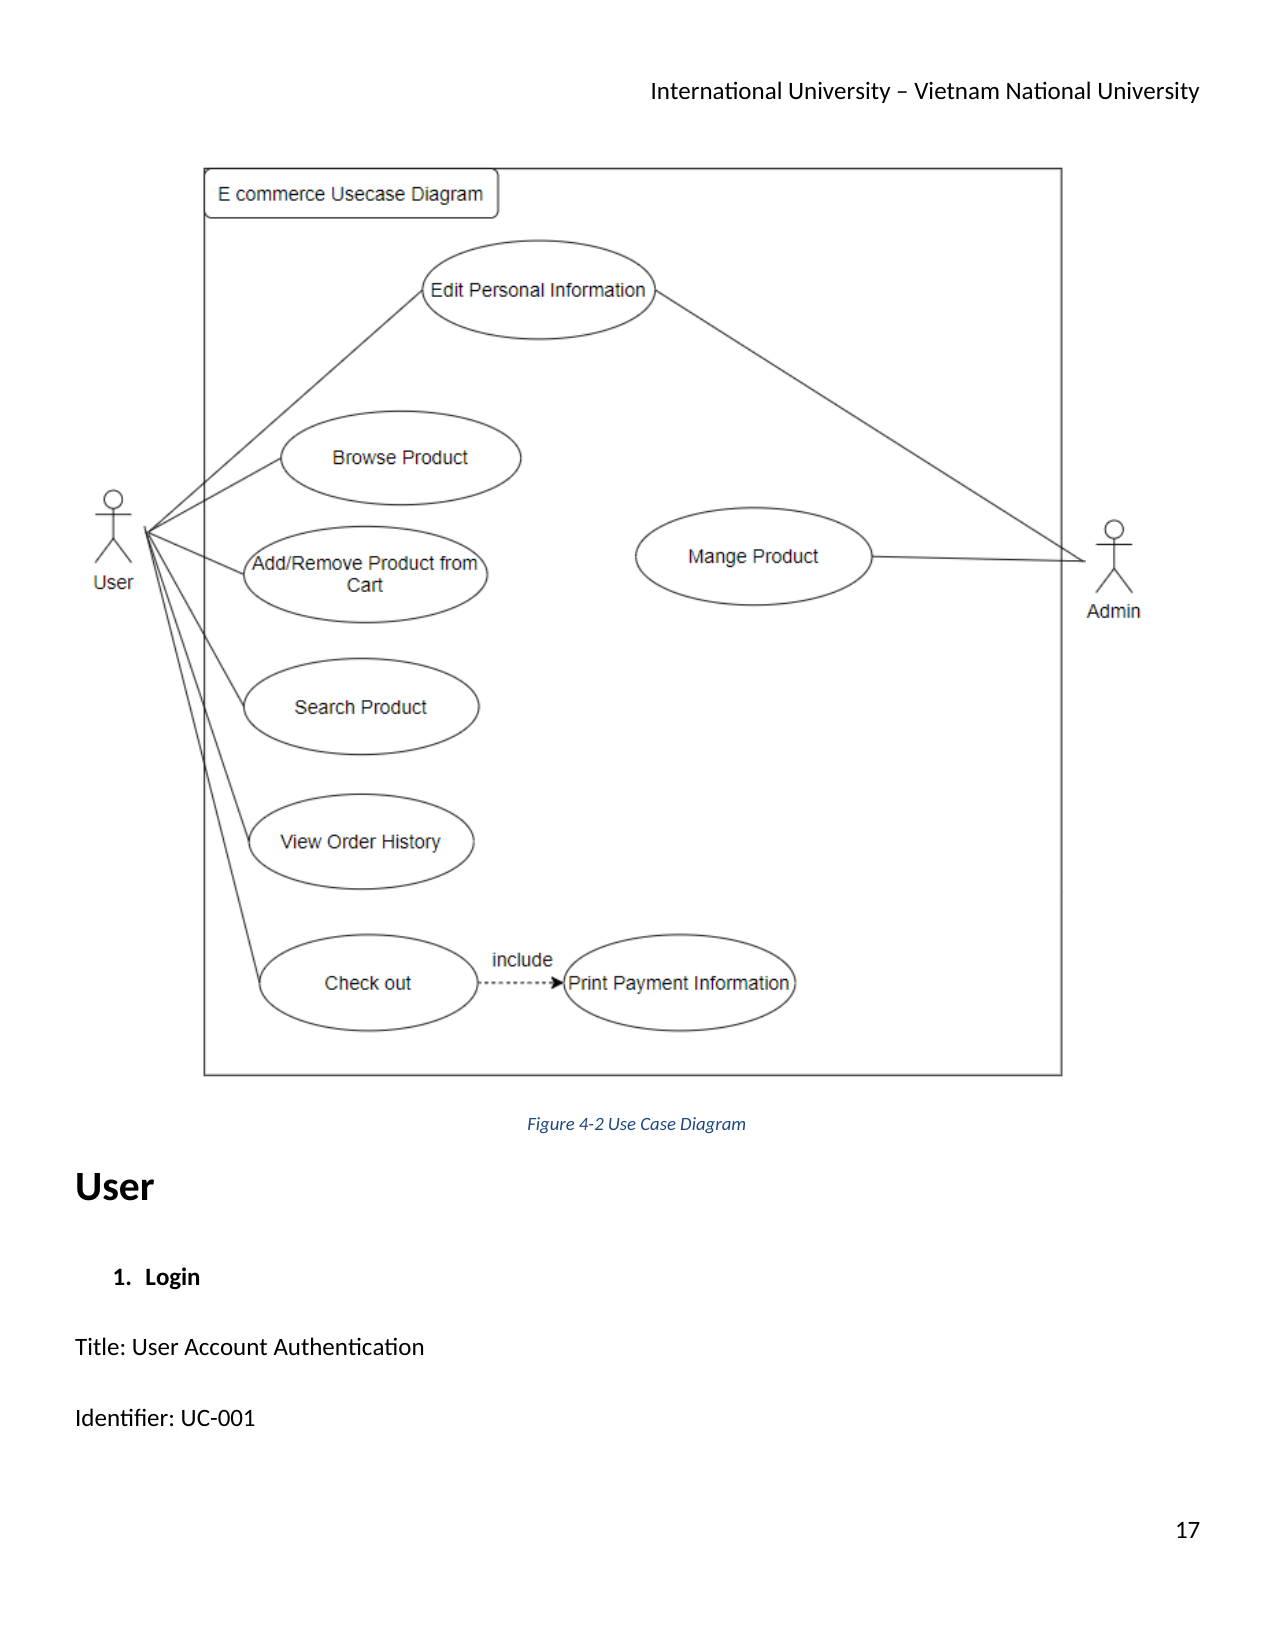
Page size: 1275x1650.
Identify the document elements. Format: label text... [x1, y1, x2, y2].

text Figure 4-2 Use Case Diagram [75, 1112, 1200, 1134]
text 1. Login [112, 1261, 1200, 1291]
picture [75, 136, 1200, 1097]
text Title: User Account Authentication [75, 1332, 1200, 1362]
text Identifier: UC-001 [75, 1402, 1200, 1433]
text User [75, 1159, 1200, 1210]
